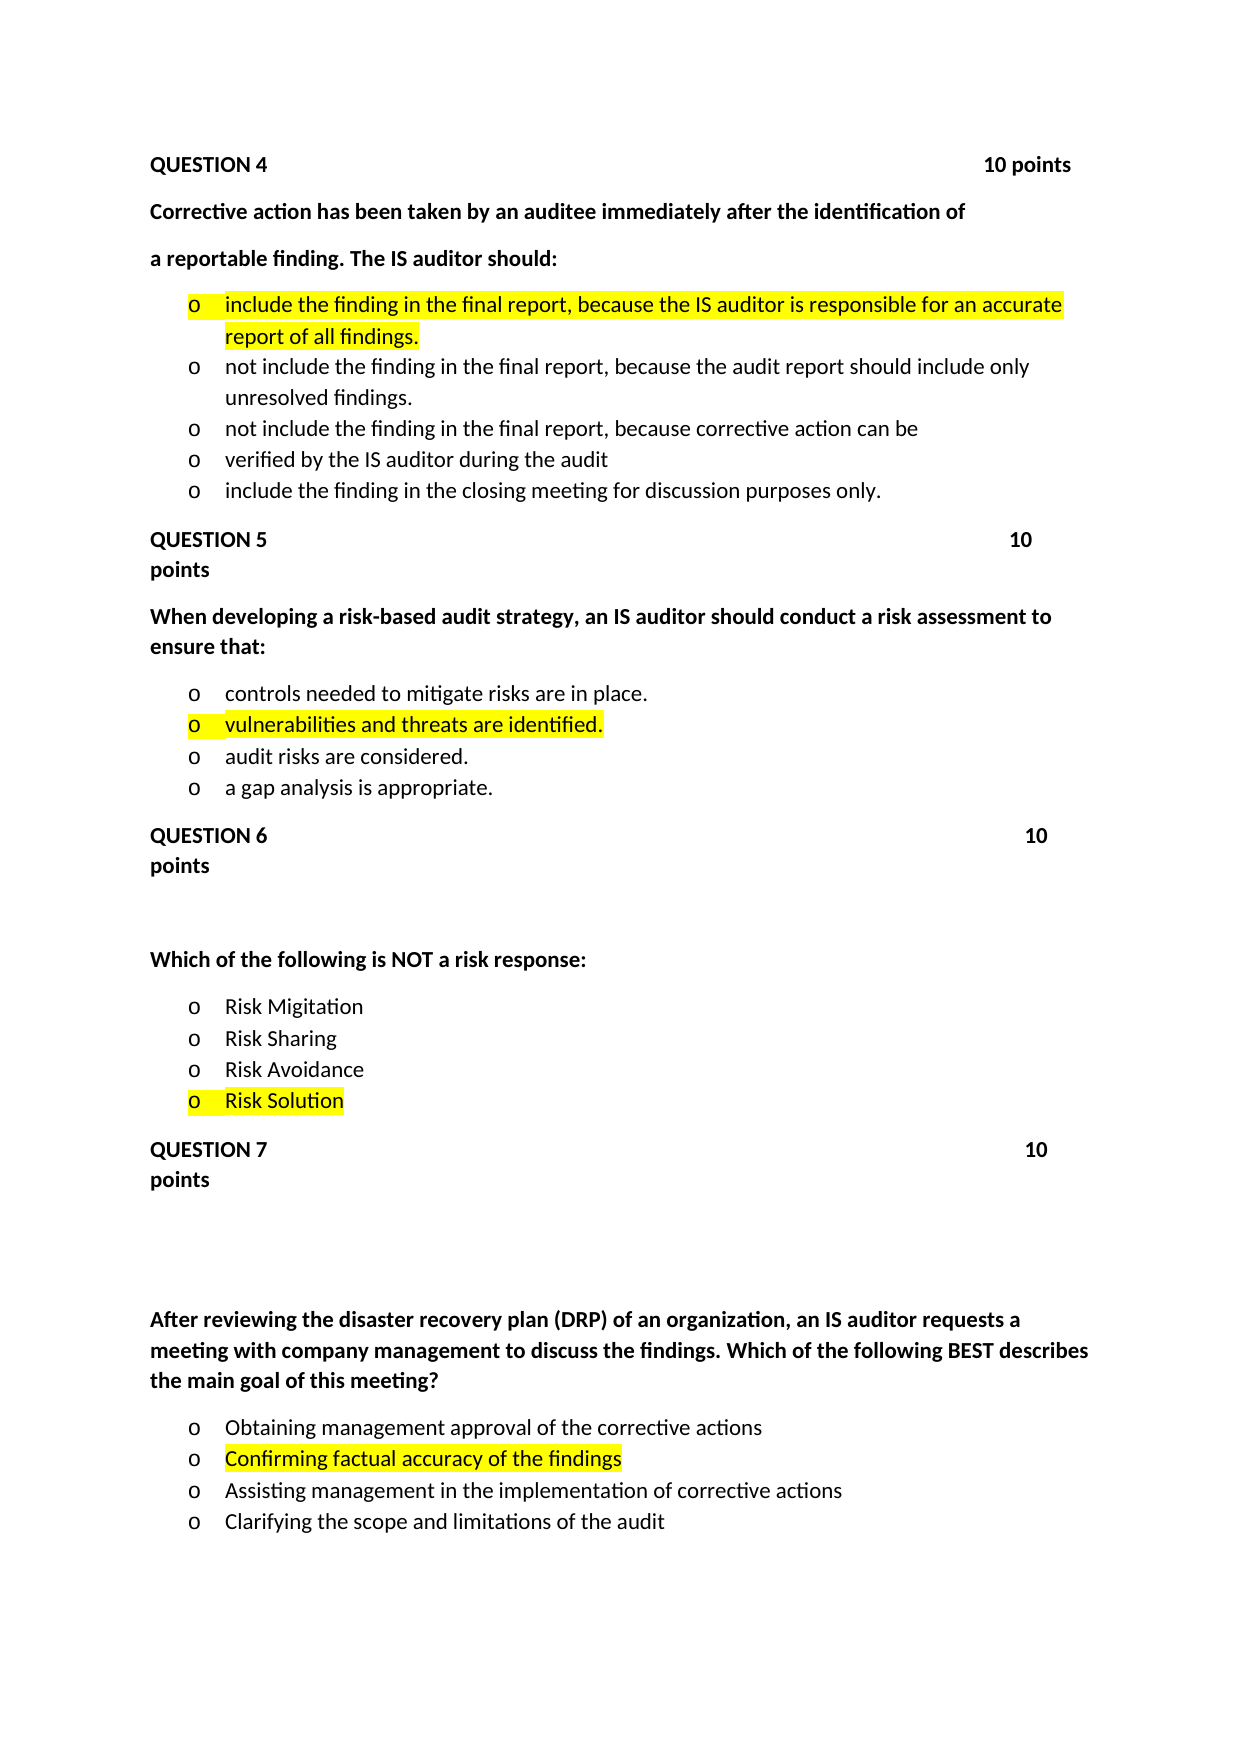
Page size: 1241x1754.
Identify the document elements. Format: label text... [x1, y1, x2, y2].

text a reportable finding. The IS auditor should: [150, 244, 1090, 272]
text After reviewing the disaster recovery plan (DRP) of an organization, an IS auditor requests a meeting with company management to discuss the findings. Which of the following BEST describes the main goal of this meeting? [150, 1306, 1090, 1394]
list Assisting management in the implementation of corrective actions [187, 1476, 1090, 1505]
list include the finding in the final report, because the IS auditor is responsible for an accurate report of all findings. [187, 291, 1090, 350]
text When developing a risk-based audit strategy, an IS auditor should conduct a risk assessment to ensure that: [150, 602, 1090, 660]
text QUESTION 4 10 points [150, 150, 1090, 178]
text QUESTION 6 10 points [150, 821, 1090, 880]
list Risk Migitation [187, 992, 1090, 1021]
list not include the finding in the final report, because corrective action can be [187, 414, 1090, 443]
list verified by the IS auditor during the audit [187, 445, 1090, 474]
list include the finding in the closing meeting for discussion purposes only. [187, 477, 1090, 506]
text Which of the following is NOT a risk response: [150, 945, 1090, 973]
list Clarifying the scope and limitations of the audit [187, 1507, 1090, 1536]
list Risk Solution [187, 1087, 225, 1116]
list Risk Solution [225, 1087, 1090, 1116]
text Corrective action has been taken by an auditee immediately after the identification of [150, 197, 1090, 225]
list not include the finding in the final report, because the audit report should include only unresolved findings. [187, 352, 1090, 412]
list audit risks are considered. [187, 742, 1090, 771]
list controls needed to mitigate risks are in place. [187, 679, 1090, 708]
list a gap analysis is appropriate. [187, 773, 1090, 802]
list Obtaining management approval of the corrective actions [187, 1413, 1090, 1442]
list vulnerabilities and threats are identified. [225, 710, 1090, 739]
list Risk Sharing [187, 1024, 1090, 1053]
text QUESTION 7 10 points [150, 1135, 1090, 1193]
list Confirming factual accuracy of the findings [187, 1444, 1090, 1473]
list Risk Avoidance [187, 1055, 1090, 1084]
text QUESTION 5 10 points [150, 525, 1090, 583]
